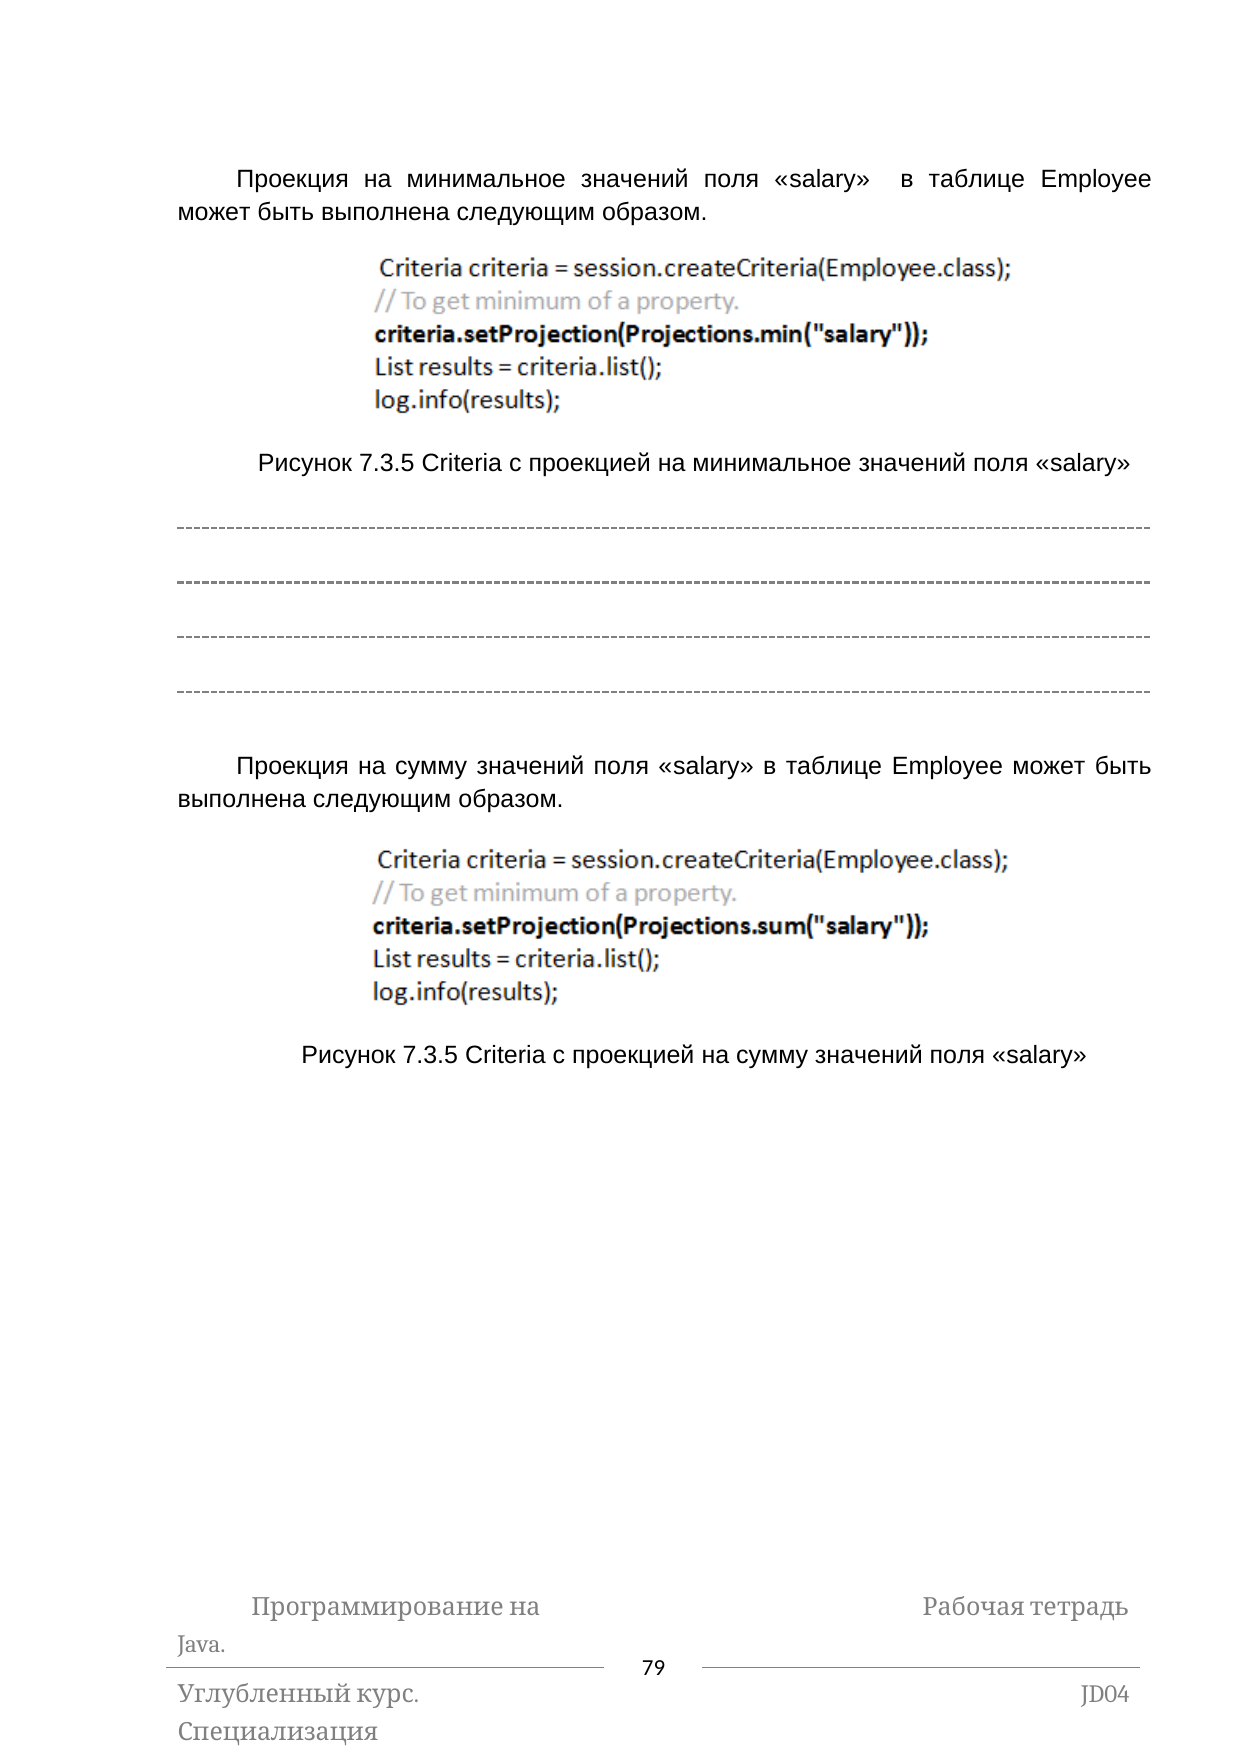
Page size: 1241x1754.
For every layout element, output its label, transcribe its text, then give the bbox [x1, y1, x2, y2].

text Проекция на минимальное значений поля «salary» в таблице Employee может быть выполнена следующим образом. [177, 164, 1152, 225]
table_header [177, 527, 1152, 581]
text Проекция на сумму значений поля «salary» в таблице Employee может быть выполнена следующим образом. [177, 751, 1152, 813]
picture [354, 829, 1034, 1024]
picture [359, 242, 1029, 432]
text Рисунок 7.3.5 Criteria с проекцией на сумму значений поля «salary» [177, 1040, 1152, 1069]
table_cell [177, 636, 1152, 691]
text Рисунок 7.3.5 Criteria с проекцией на минимальное значений поля «salary» [177, 448, 1152, 477]
table_cell [177, 581, 1152, 636]
